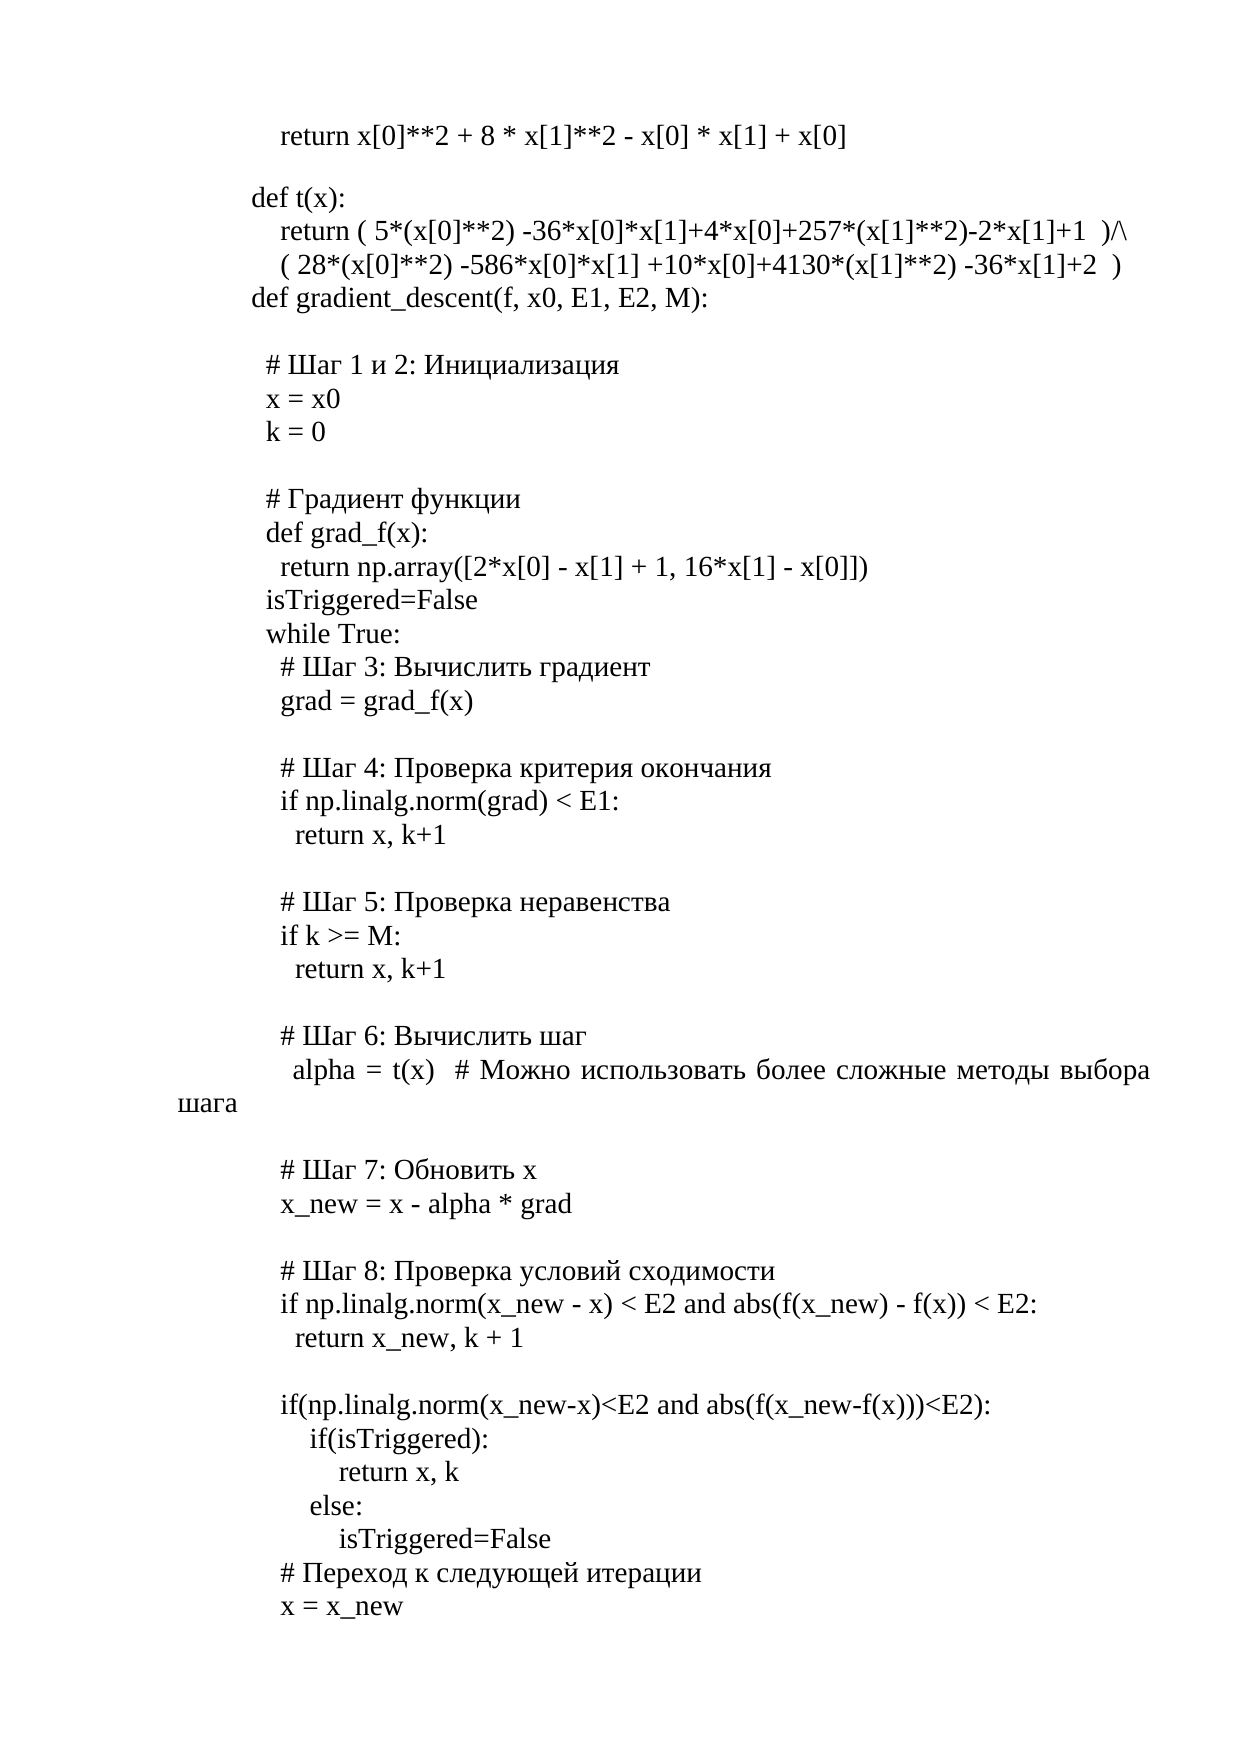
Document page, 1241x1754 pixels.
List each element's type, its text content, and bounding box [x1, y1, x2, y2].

text return np.array([2*x[0] - x[1] + 1, 16*x[1] - x[0]]) [177, 549, 1152, 582]
text return x, k+1 [177, 817, 1152, 851]
text grad = grad_f(x) [177, 683, 1152, 716]
text alpha = t(x) # Можно использовать более сложные методы выбора шага [177, 1052, 1152, 1119]
text # Шаг 7: Обновить x [177, 1152, 1152, 1186]
text return x, k [177, 1454, 1152, 1488]
text # Шаг 8: Проверка условий сходимости [177, 1253, 1152, 1287]
text return x[0]**2 + 8 * x[1]**2 - x[0] * x[1] + x[0] [177, 118, 1152, 152]
text # Шаг 6: Вычислить шаг [177, 1018, 1152, 1052]
text def t(x): [177, 180, 1152, 213]
text # Шаг 4: Проверка критерия окончания [177, 750, 1152, 783]
text else: [177, 1488, 1152, 1521]
text # Шаг 1 и 2: Инициализация [177, 347, 1152, 381]
text # Градиент функции [177, 482, 1152, 515]
text x = x_new [177, 1588, 1152, 1622]
text if np.linalg.norm(grad) < E1: [177, 783, 1152, 817]
text if np.linalg.norm(x_new - x) < E2 and abs(f(x_new) - f(x)) < E2: [177, 1287, 1152, 1320]
text return ( 5*(x[0]**2) -36*x[0]*x[1]+4*x[0]+257*(x[1]**2)-2*x[1]+1 )/\ [177, 213, 1152, 247]
text x_new = x - alpha * grad [177, 1186, 1152, 1219]
text isTriggered=False [177, 1521, 1152, 1555]
text if(np.linalg.norm(x_new-x)<E2 and abs(f(x_new-f(x)))<E2): [177, 1387, 1152, 1421]
text if(isTriggered): [177, 1421, 1152, 1454]
text isTriggered=False [177, 582, 1152, 616]
text while True: [177, 616, 1152, 649]
text # Переход к следующей итерации [177, 1555, 1152, 1588]
text ( 28*(x[0]**2) -586*x[0]*x[1] +10*x[0]+4130*(x[1]**2) -36*x[1]+2 ) [177, 247, 1152, 280]
text def grad_f(x): [177, 515, 1152, 549]
text return x, k+1 [177, 951, 1152, 985]
text x = x0 [177, 381, 1152, 414]
text if k >= M: [177, 918, 1152, 951]
text # Шаг 5: Проверка неравенства [177, 884, 1152, 918]
text return x_new, k + 1 [177, 1320, 1152, 1354]
text k = 0 [177, 414, 1152, 448]
text def gradient_descent(f, x0, E1, E2, M): [177, 280, 1152, 314]
text # Шаг 3: Вычислить градиент [177, 649, 1152, 683]
